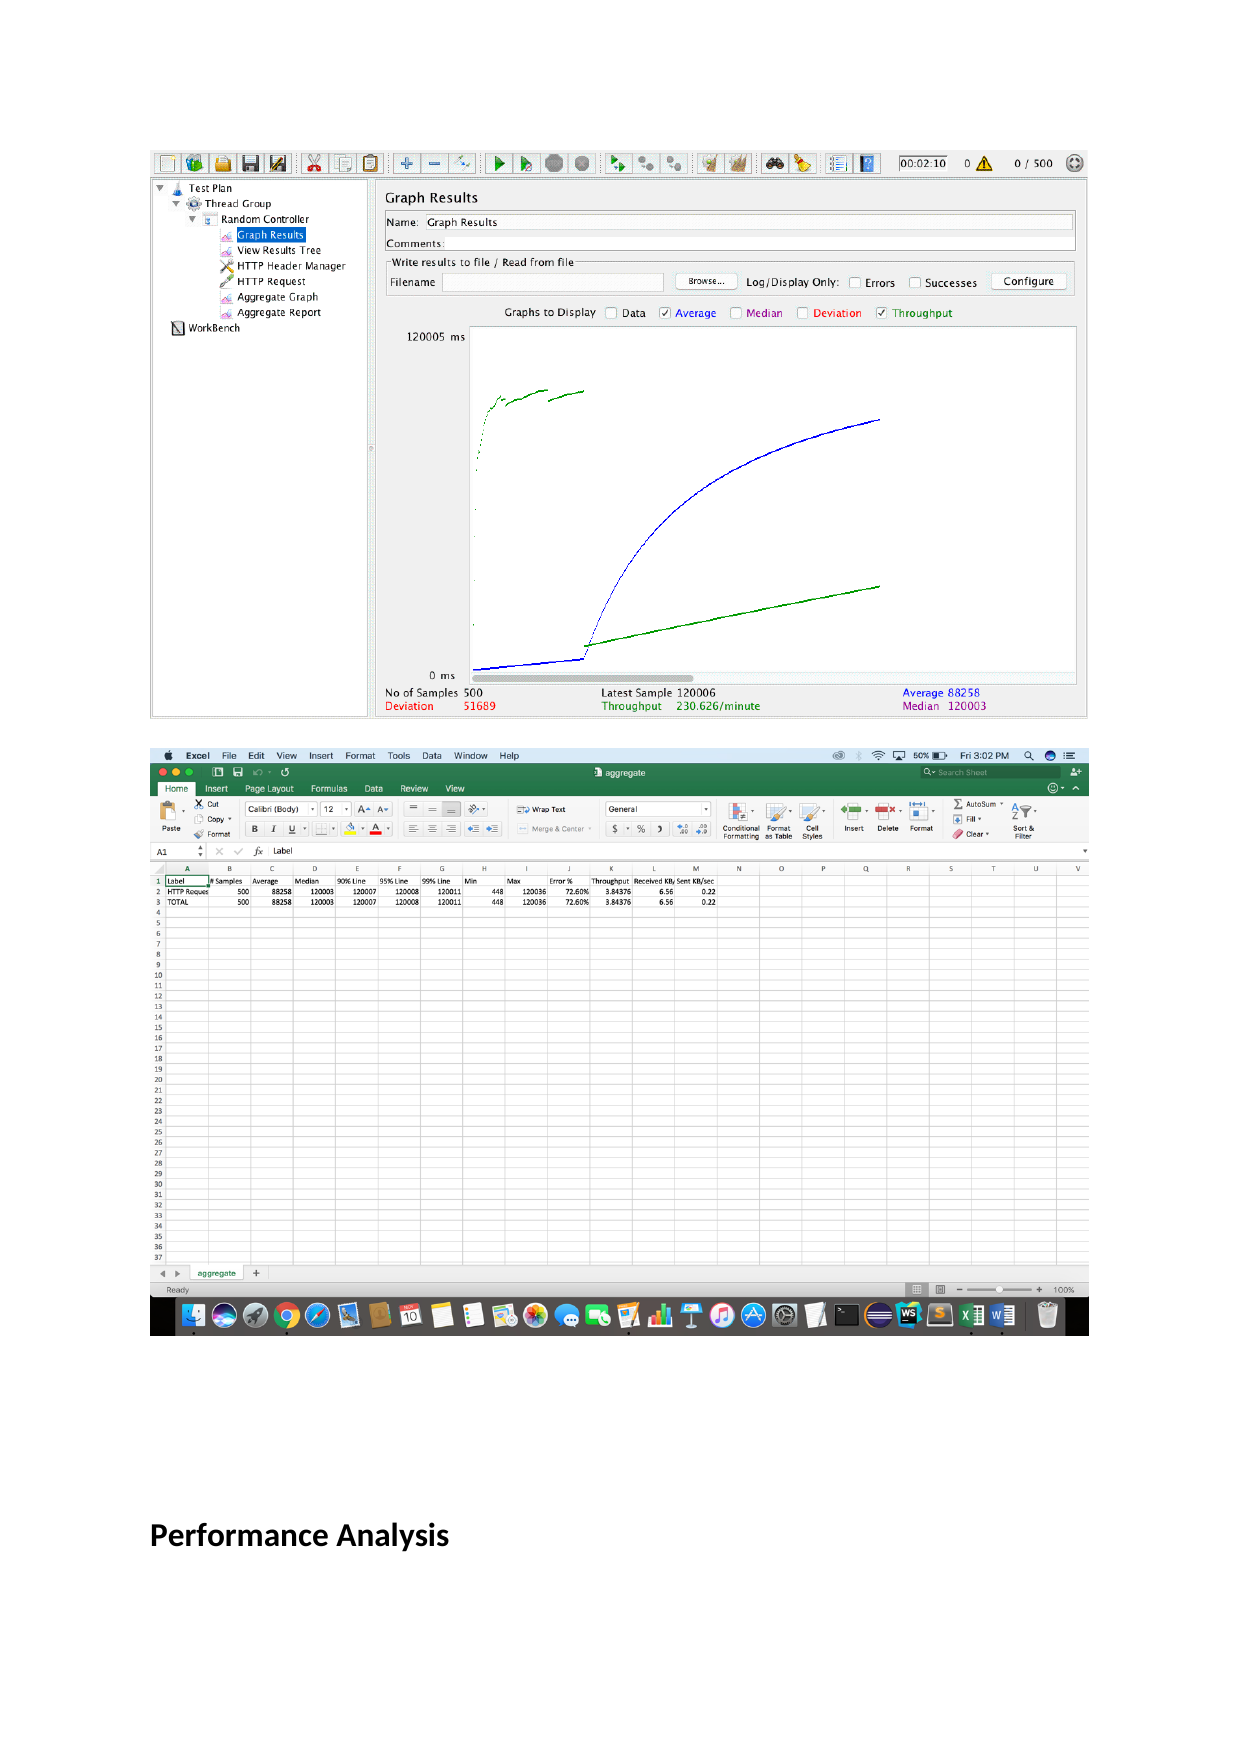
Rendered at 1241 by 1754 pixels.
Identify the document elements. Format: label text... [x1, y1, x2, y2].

text Performance Analysis [150, 1513, 1090, 1554]
picture [150, 748, 1089, 1336]
picture [150, 150, 1088, 719]
